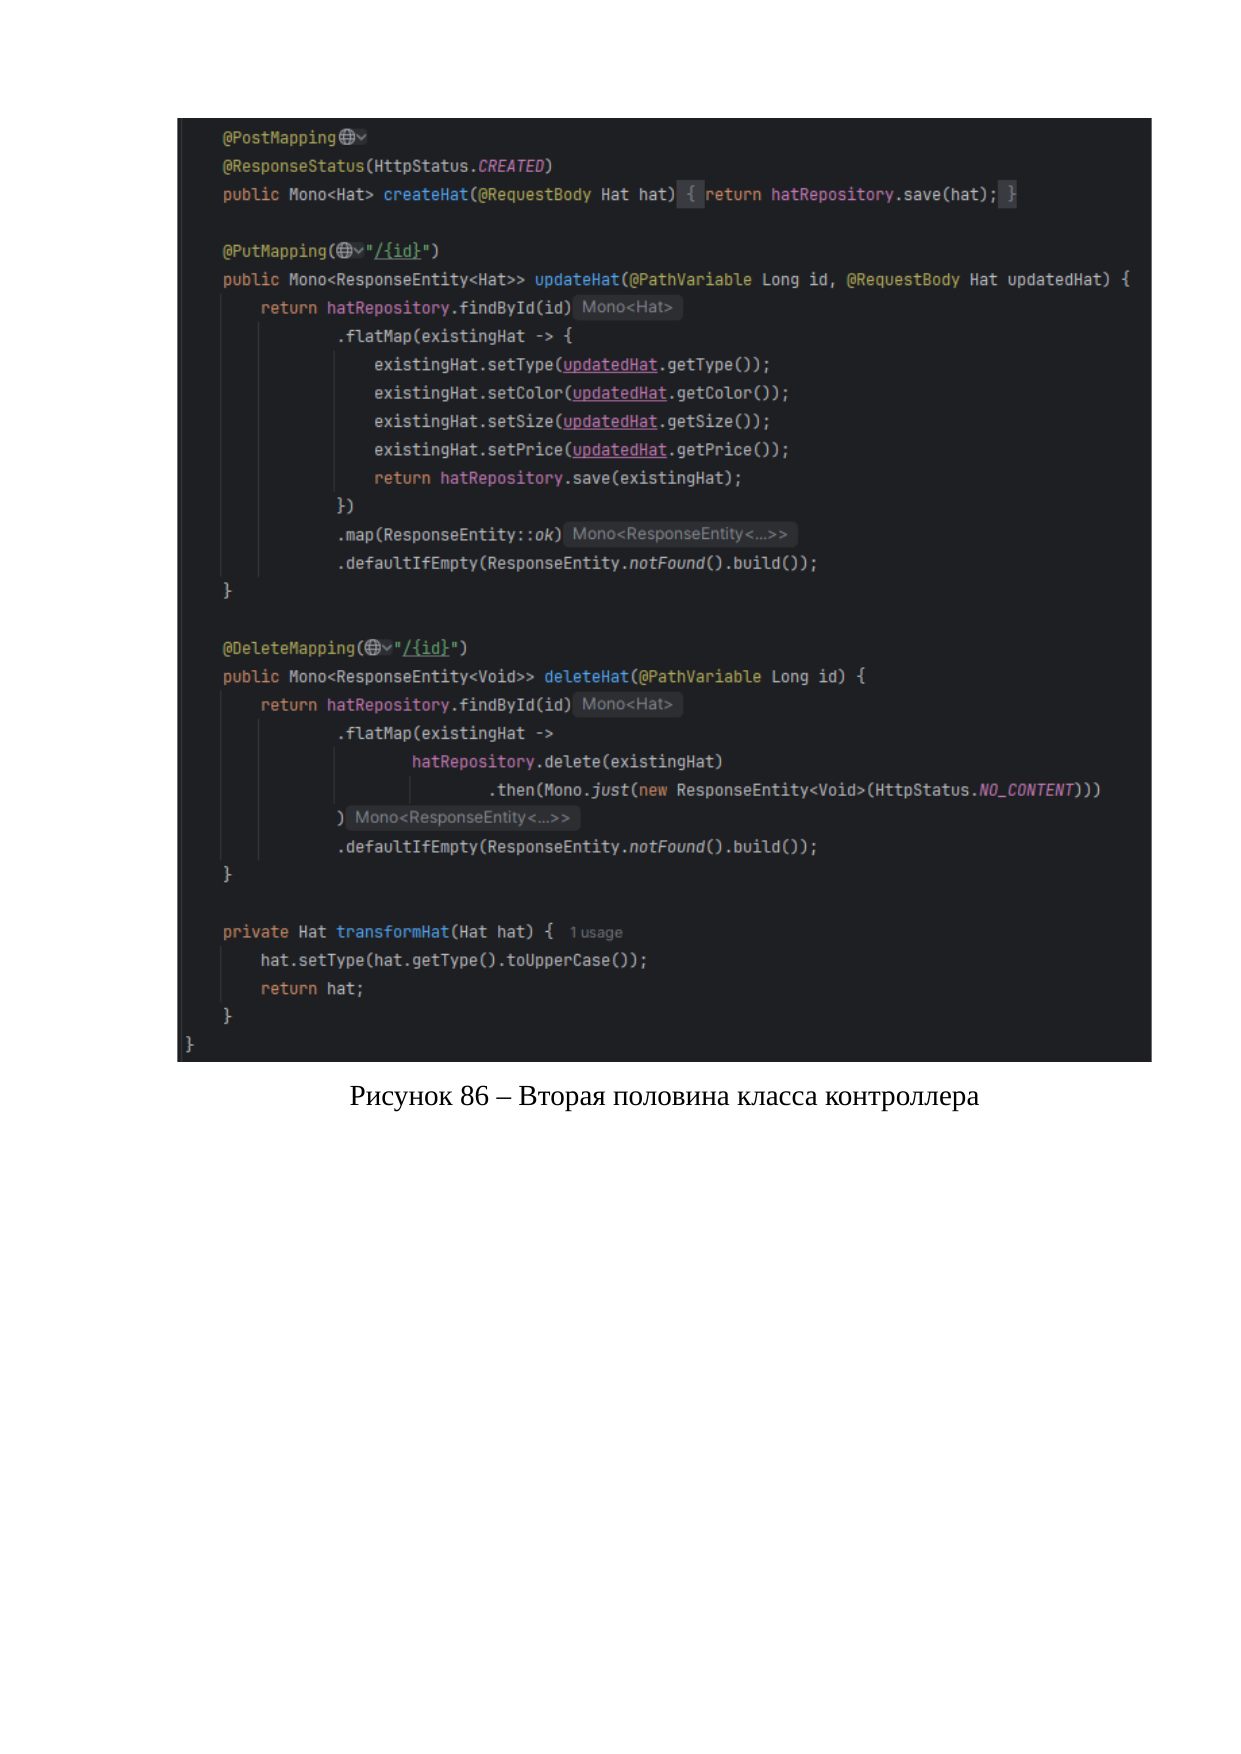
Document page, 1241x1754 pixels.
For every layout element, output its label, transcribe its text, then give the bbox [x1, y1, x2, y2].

text Рисунок 84 – Класс для инициализации БД Рисунок 85 – Первая половина класса контроллера Рисунок 86 – Вторая половина класса контроллера [177, 1062, 1152, 1112]
picture [177, 118, 1152, 1062]
